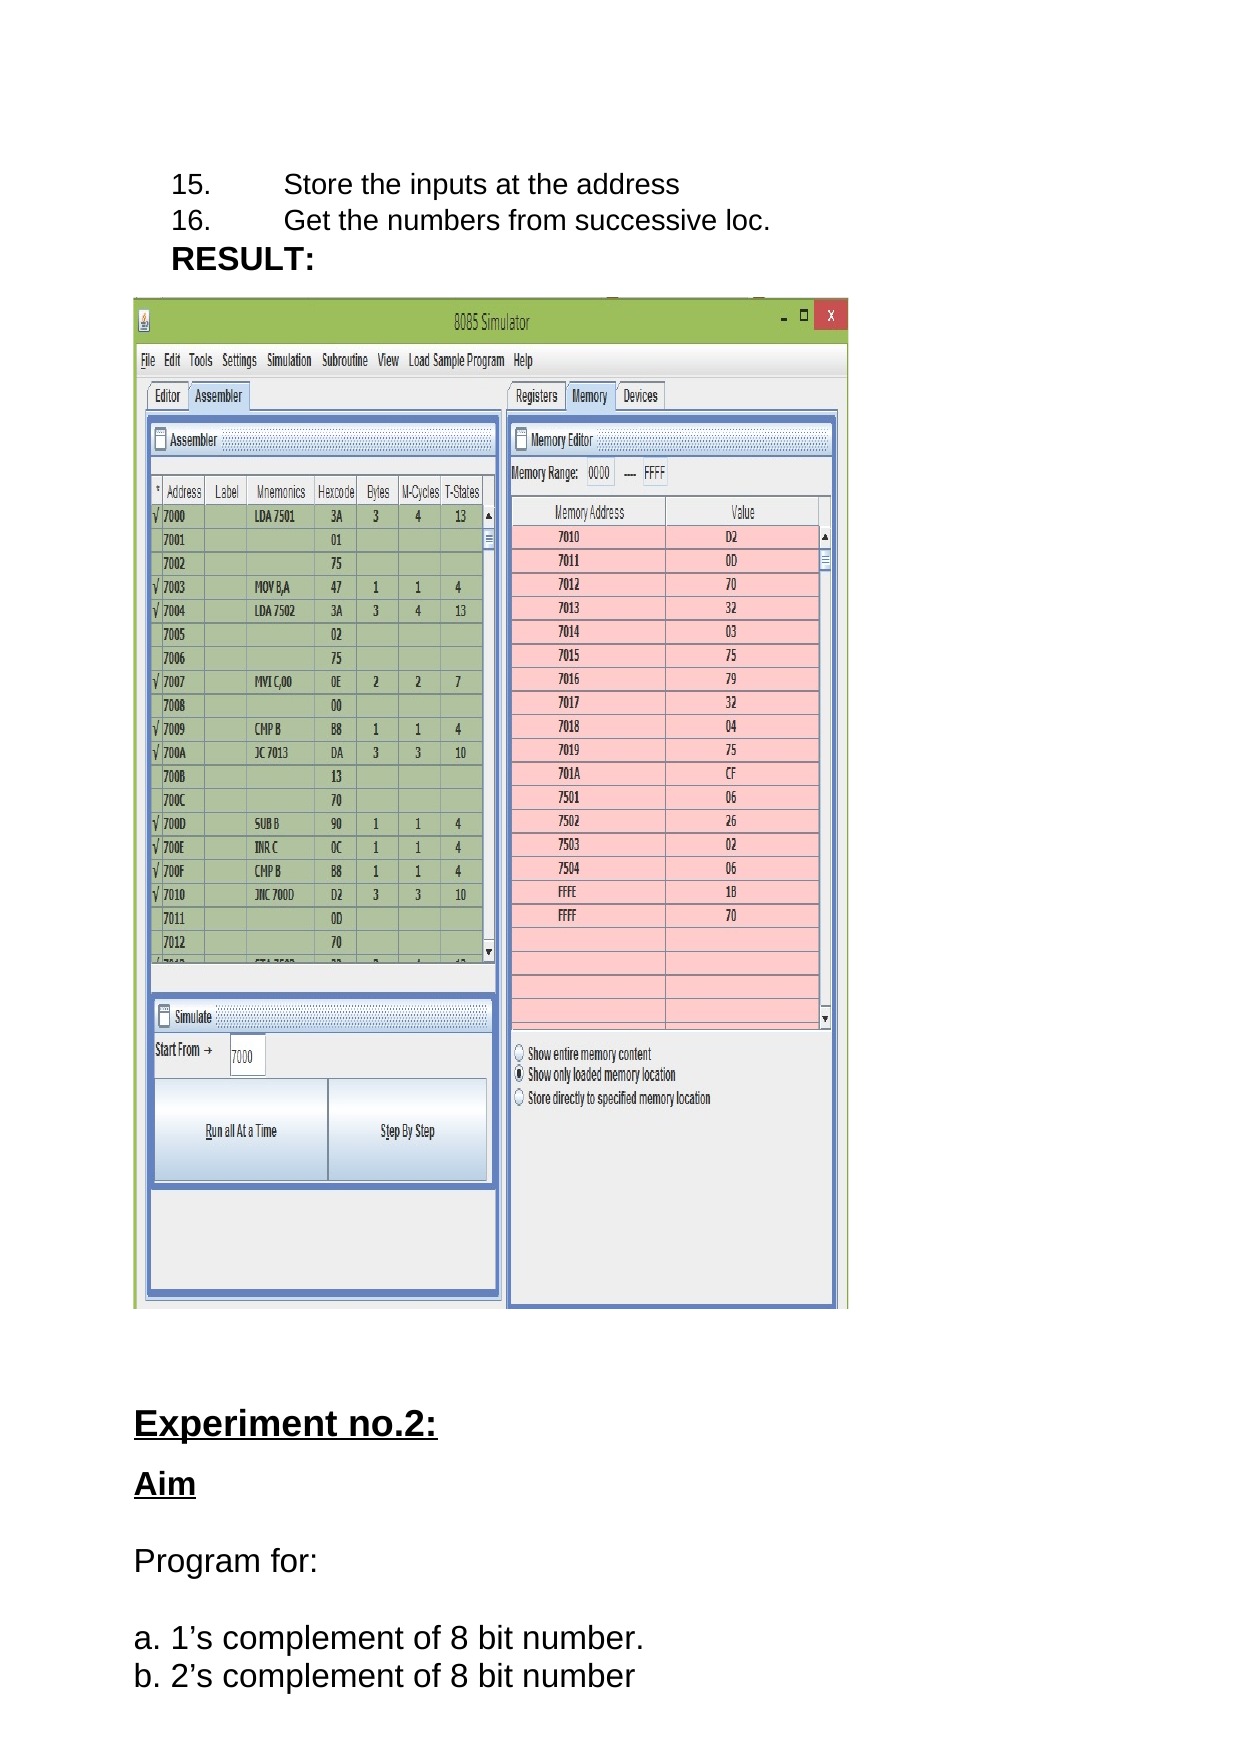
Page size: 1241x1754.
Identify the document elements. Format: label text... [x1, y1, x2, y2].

picture [133, 297, 849, 1309]
text b. 2’s complement of 8 bit number [133, 1656, 1103, 1695]
list Get the numbers from successive loc. [171, 203, 1103, 236]
text Program for: [133, 1541, 1103, 1579]
text Experiment no.2: [133, 1401, 1103, 1444]
text RESULT: [171, 239, 1103, 277]
text a. 1’s complement of 8 bit number. [133, 1618, 1103, 1656]
list Store the inputs at the address [171, 167, 1103, 200]
text Aim [133, 1464, 1098, 1502]
